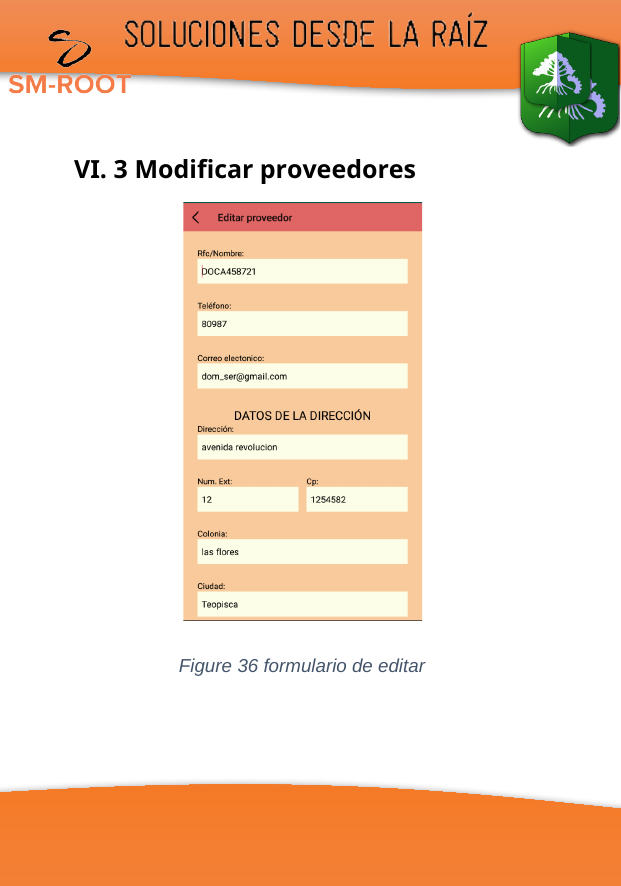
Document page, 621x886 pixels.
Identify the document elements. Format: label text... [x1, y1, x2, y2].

subtitle VI. 3 Modificar proveedores [74, 152, 531, 186]
picture [516, 28, 621, 147]
picture [183, 202, 423, 621]
picture [7, 28, 132, 100]
text Figure 36 formulario de editar [74, 655, 531, 676]
